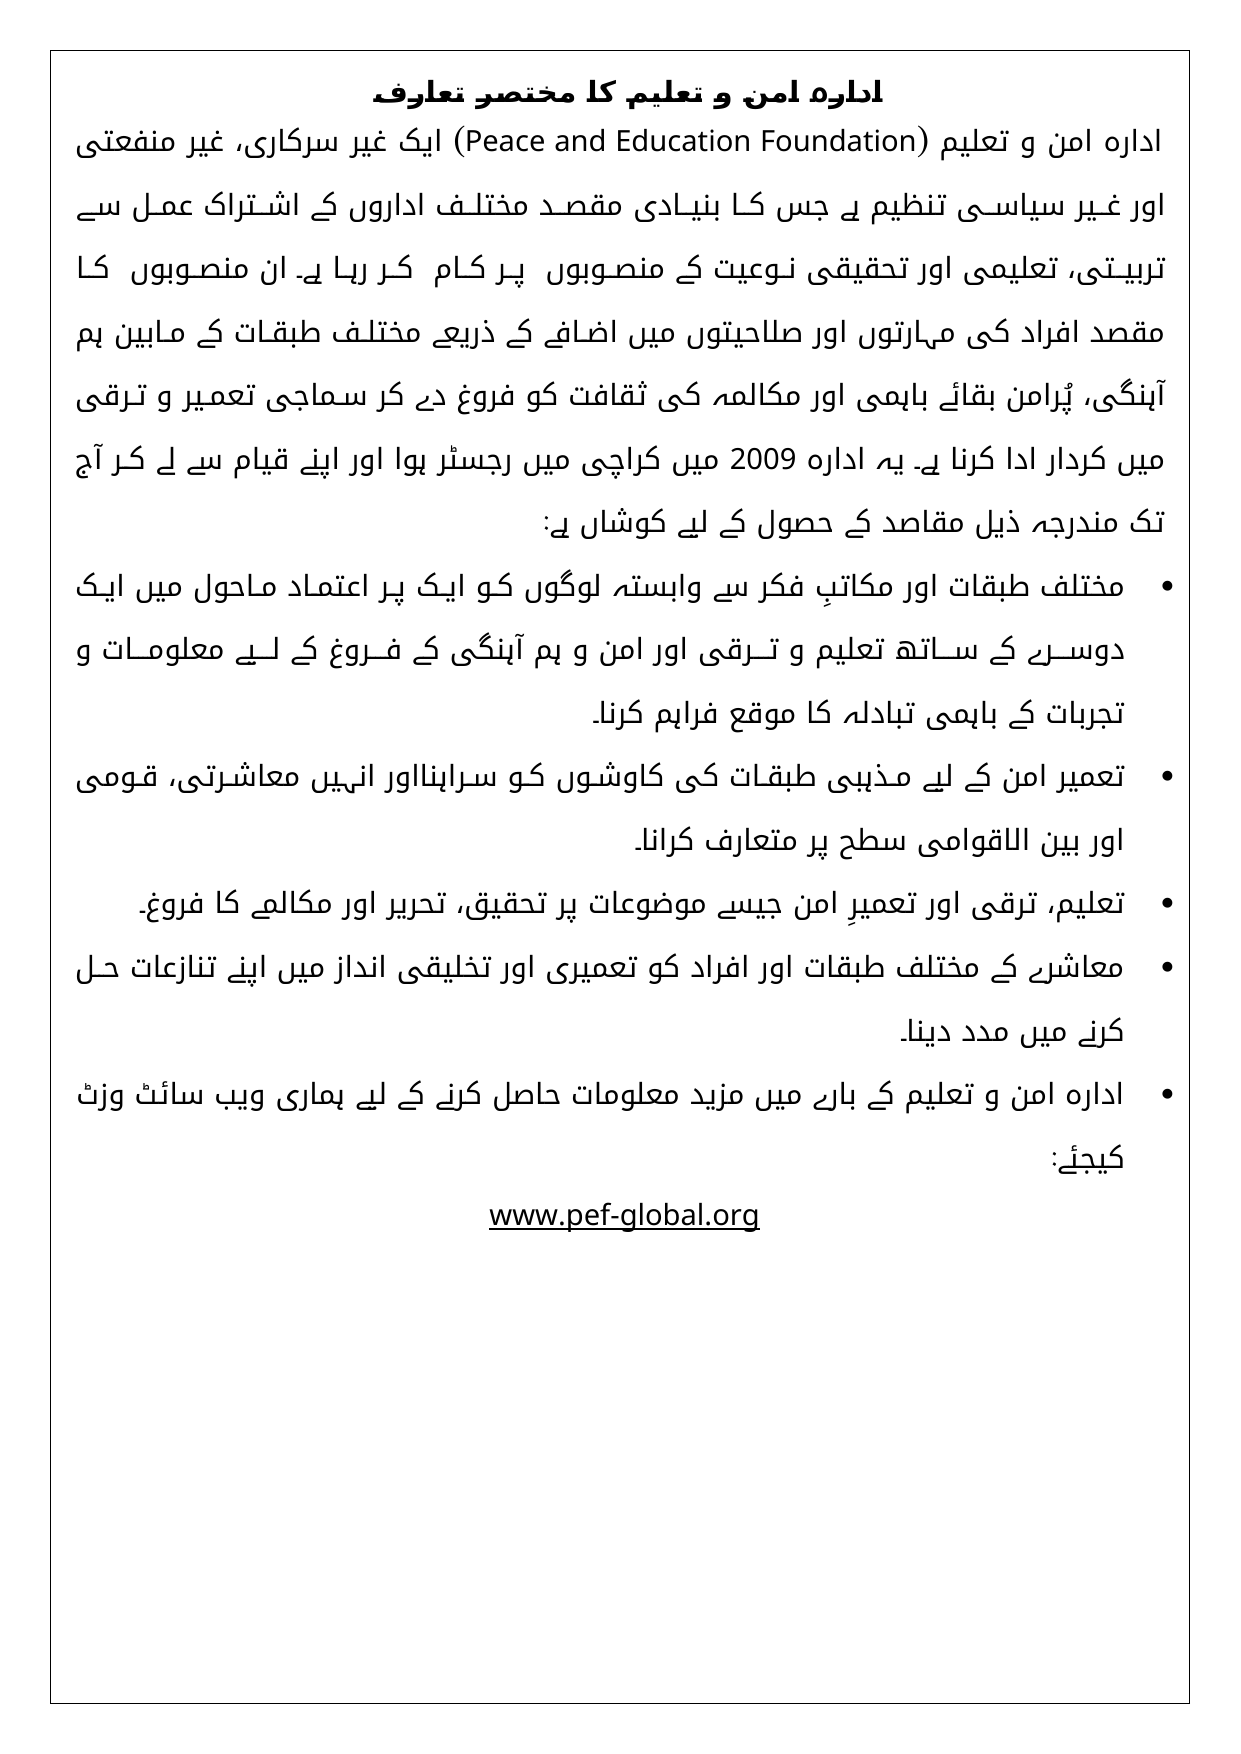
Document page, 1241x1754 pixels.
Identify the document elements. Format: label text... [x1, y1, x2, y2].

list ادارہ امن و تعلیم کے بارے میں مزید معلومات حاصل کرنے کے لیے ہماری ویب سائٹ وزٹ کیجئے: [75, 1067, 1162, 1186]
list معاشرے کے مختلف طبقات اور افراد کو تعمیری اور تخلیقی انداز میں اپنے تنازعات حل کرنے میں مدد دینا۔ [75, 940, 1162, 1059]
text ادارہ امن و تعلیم (Peace and Education Foundation) ایک غیر سرکاری، غیر منفعتی اور غیر سیاسی تنظیم ہے جس کا بنیادی مقصد مختلف اداروں کے اشتراک عمل سے تربیتی، تعلیمی اور تحقیقی نوعیت کے منصوبوں پر کام کر رہا ہے۔ ان منصوبوں کا مقصد افراد کی مہارتوں اور صلاحیتوں میں اضافے کے ذریعے مختلف طبقات کے مابین ہم آہنگی، پُرامن بقائے باہمی اور مکالمہ کی ثقافت کو فروغ دے کر سماجی تعمیر و ترقی میں کردار ادا کرنا ہے۔ یہ ادارہ 2009 میں کراچی میں رجسٹر ہوا اور اپنے قیام سے لے کر آج تک مندرجہ ذیل مقاصد کے حصول کے لیے کوشاں ہے: [75, 114, 1165, 551]
list تعمیر امن کے لیے مذہبی طبقات کی کاوشوں کو سراہنااور انہیں معاشرتی، قومی اور بین الاقوامی سطح پر متعارف کرانا۔ [75, 749, 1162, 868]
subtitle ادارہ امن و تعلیم کا مختصر تعارف [75, 75, 1165, 109]
text www.pef-global.org [75, 1194, 1165, 1234]
list مختلف طبقات اور مکاتبِ فکر سے وابستہ لوگوں کو ایک پر اعتماد ماحول میں ایک دوسرے کے ساتھ تعلیم و ترقی اور امن و ہم آہنگی کے فروغ کے لیے معلومات و تجربات کے باہمی تبادلہ کا موقع فراہم کرنا۔ [75, 559, 1162, 741]
list تعلیم، ترقی اور تعمیرِ امن جیسے موضوعات پر تحقیق، تحریر اور مکالمے کا فروغ۔ [75, 876, 1162, 932]
